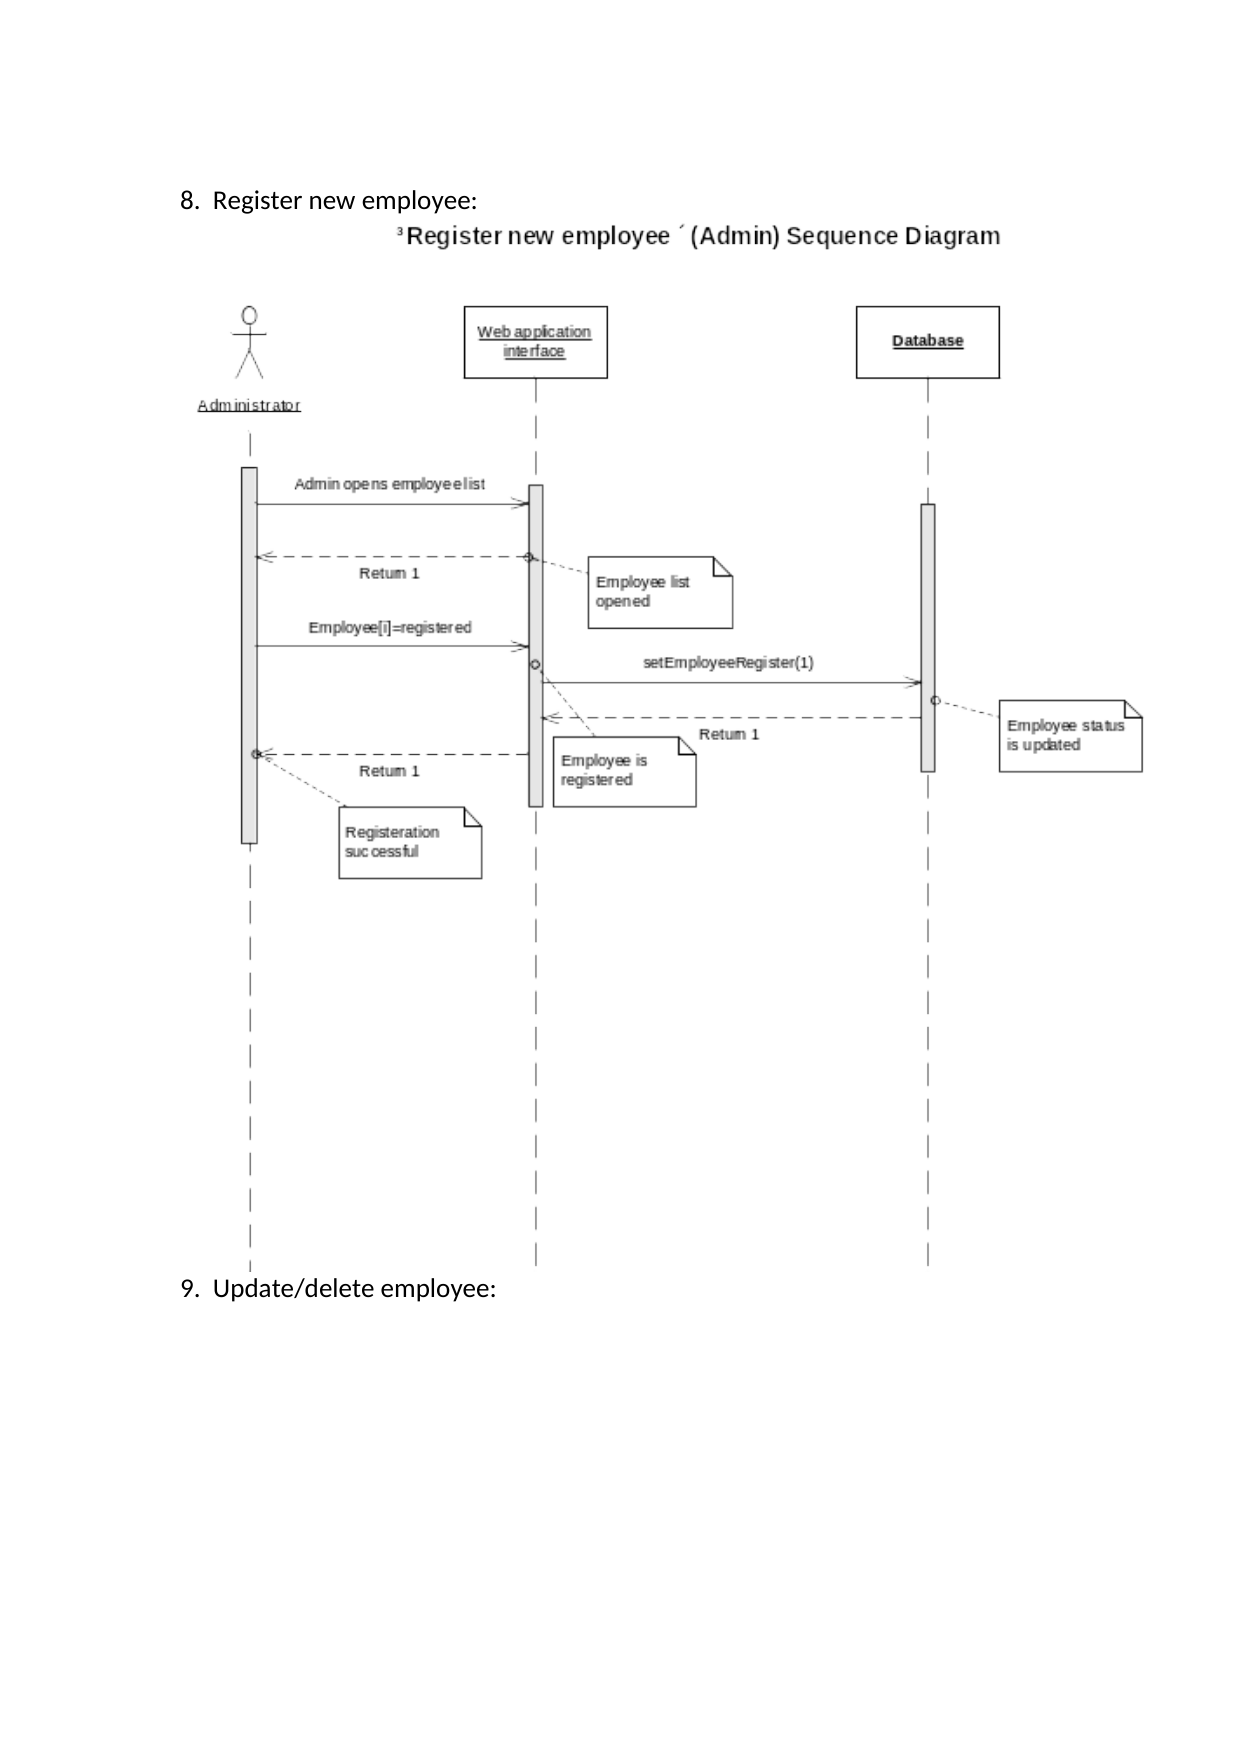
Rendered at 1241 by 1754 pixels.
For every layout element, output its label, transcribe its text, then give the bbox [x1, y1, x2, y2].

text 8. Register new employee: [180, 183, 1060, 216]
text 9. Update/delete employee: [180, 1271, 1060, 1304]
